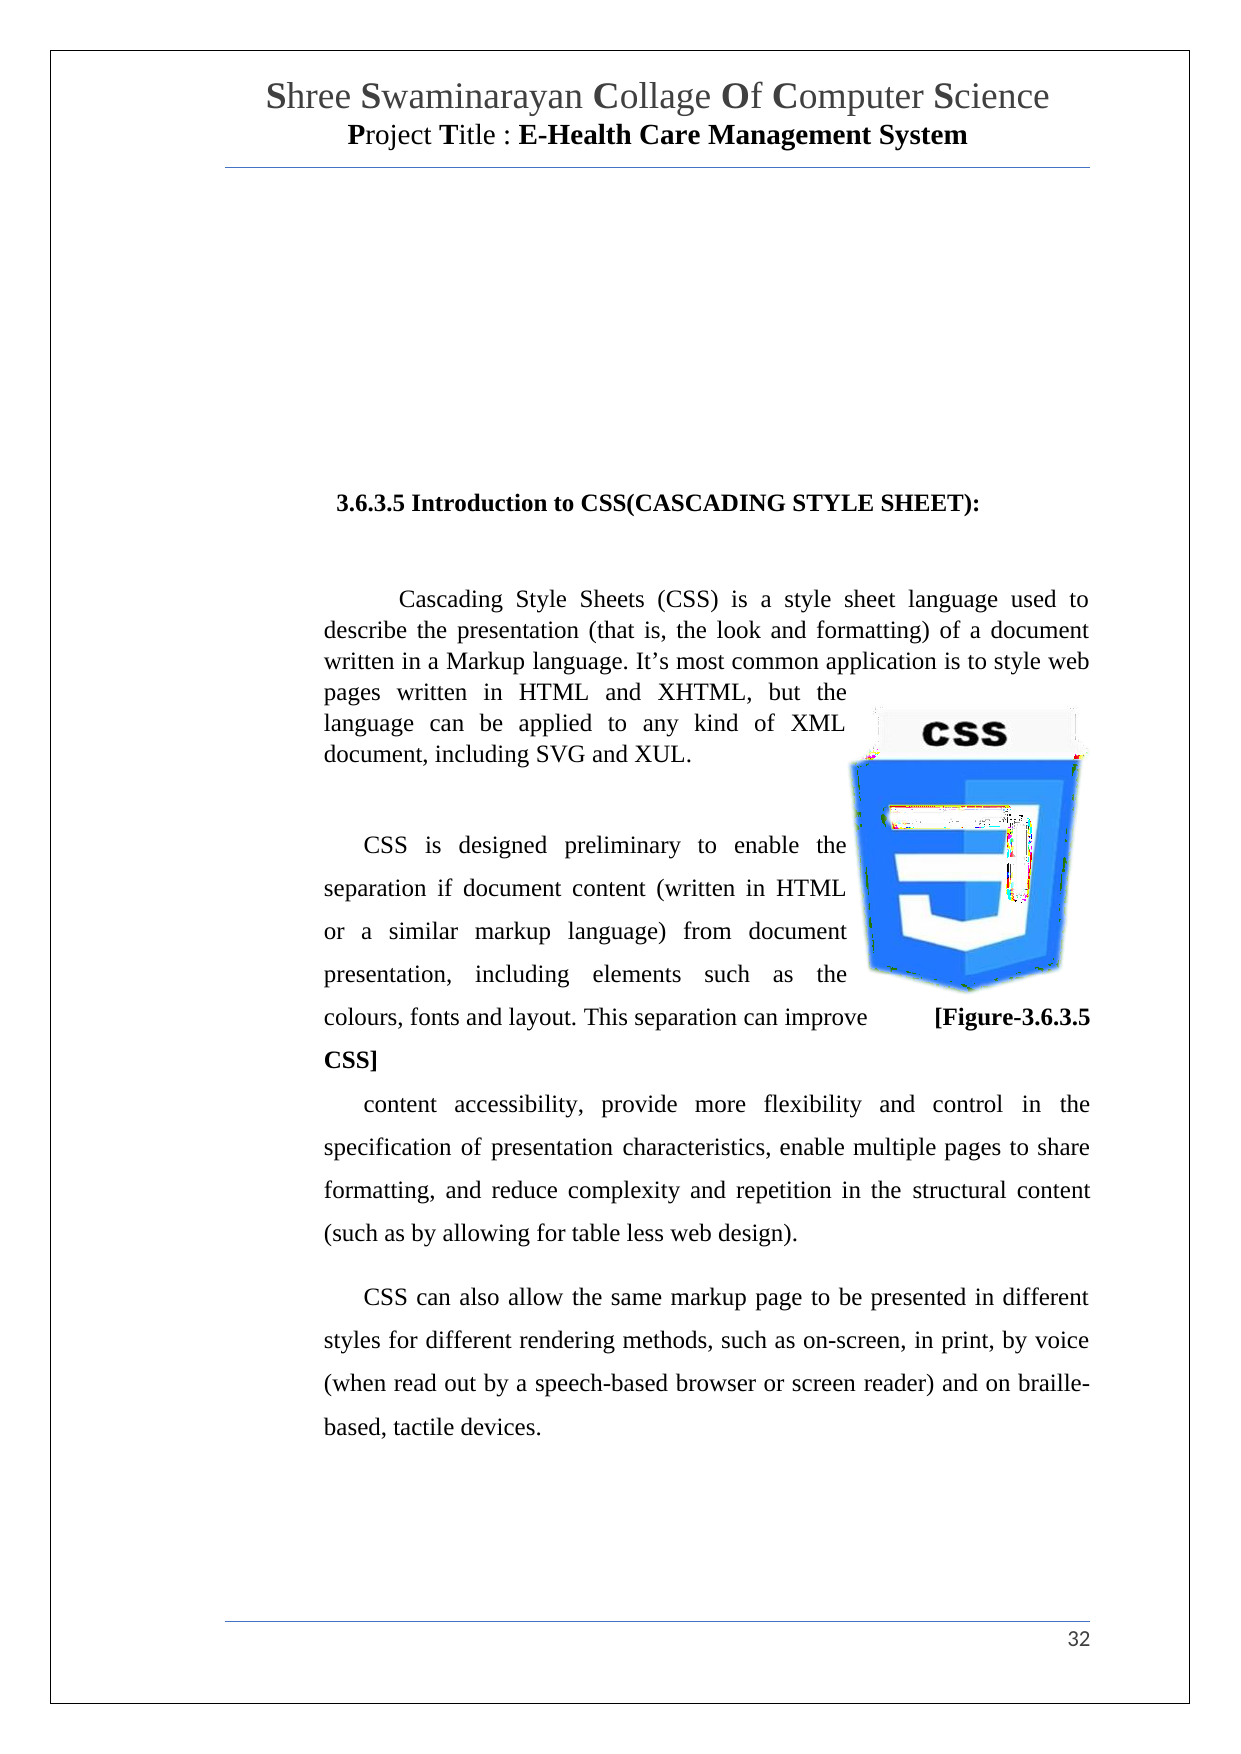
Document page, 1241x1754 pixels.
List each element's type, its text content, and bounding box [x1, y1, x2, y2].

text content accessibility, provide more flexibility and control in the specification of presentation characteristics, enable multiple pages to share formatting, and reduce complexity and repetition in the structural content (such as by allowing for table less web design). [324, 1089, 1090, 1247]
text CSS can also allow the same markup page to be presented in different styles for different rendering methods, such as on-screen, in print, by voice (when read out by a speech-based browser or screen reader) and on braille-based, tactile devices. [324, 1282, 1090, 1440]
picture [847, 704, 1091, 995]
text CSS is designed preliminary to enable the separation if document content (written in HTML or a similar markup language) from document presentation, including elements such as the colours, fonts and layout. This separation can improve [Figure-3.6.3.5 CSS] [324, 830, 1090, 1074]
text Cascading Style Sheets (CSS) is a style sheet language used to describe the presentation (that is, the look and formatting) of a document written in a Markup language. It’s most common application is to style web pages written in HTML and XHTML, but the language can be applied to any kind of XML document, including SVG and XUL. [324, 584, 1090, 768]
text 3.6.3.5 Introduction to CSS(CASCADING STYLE SHEET): [324, 488, 1090, 517]
